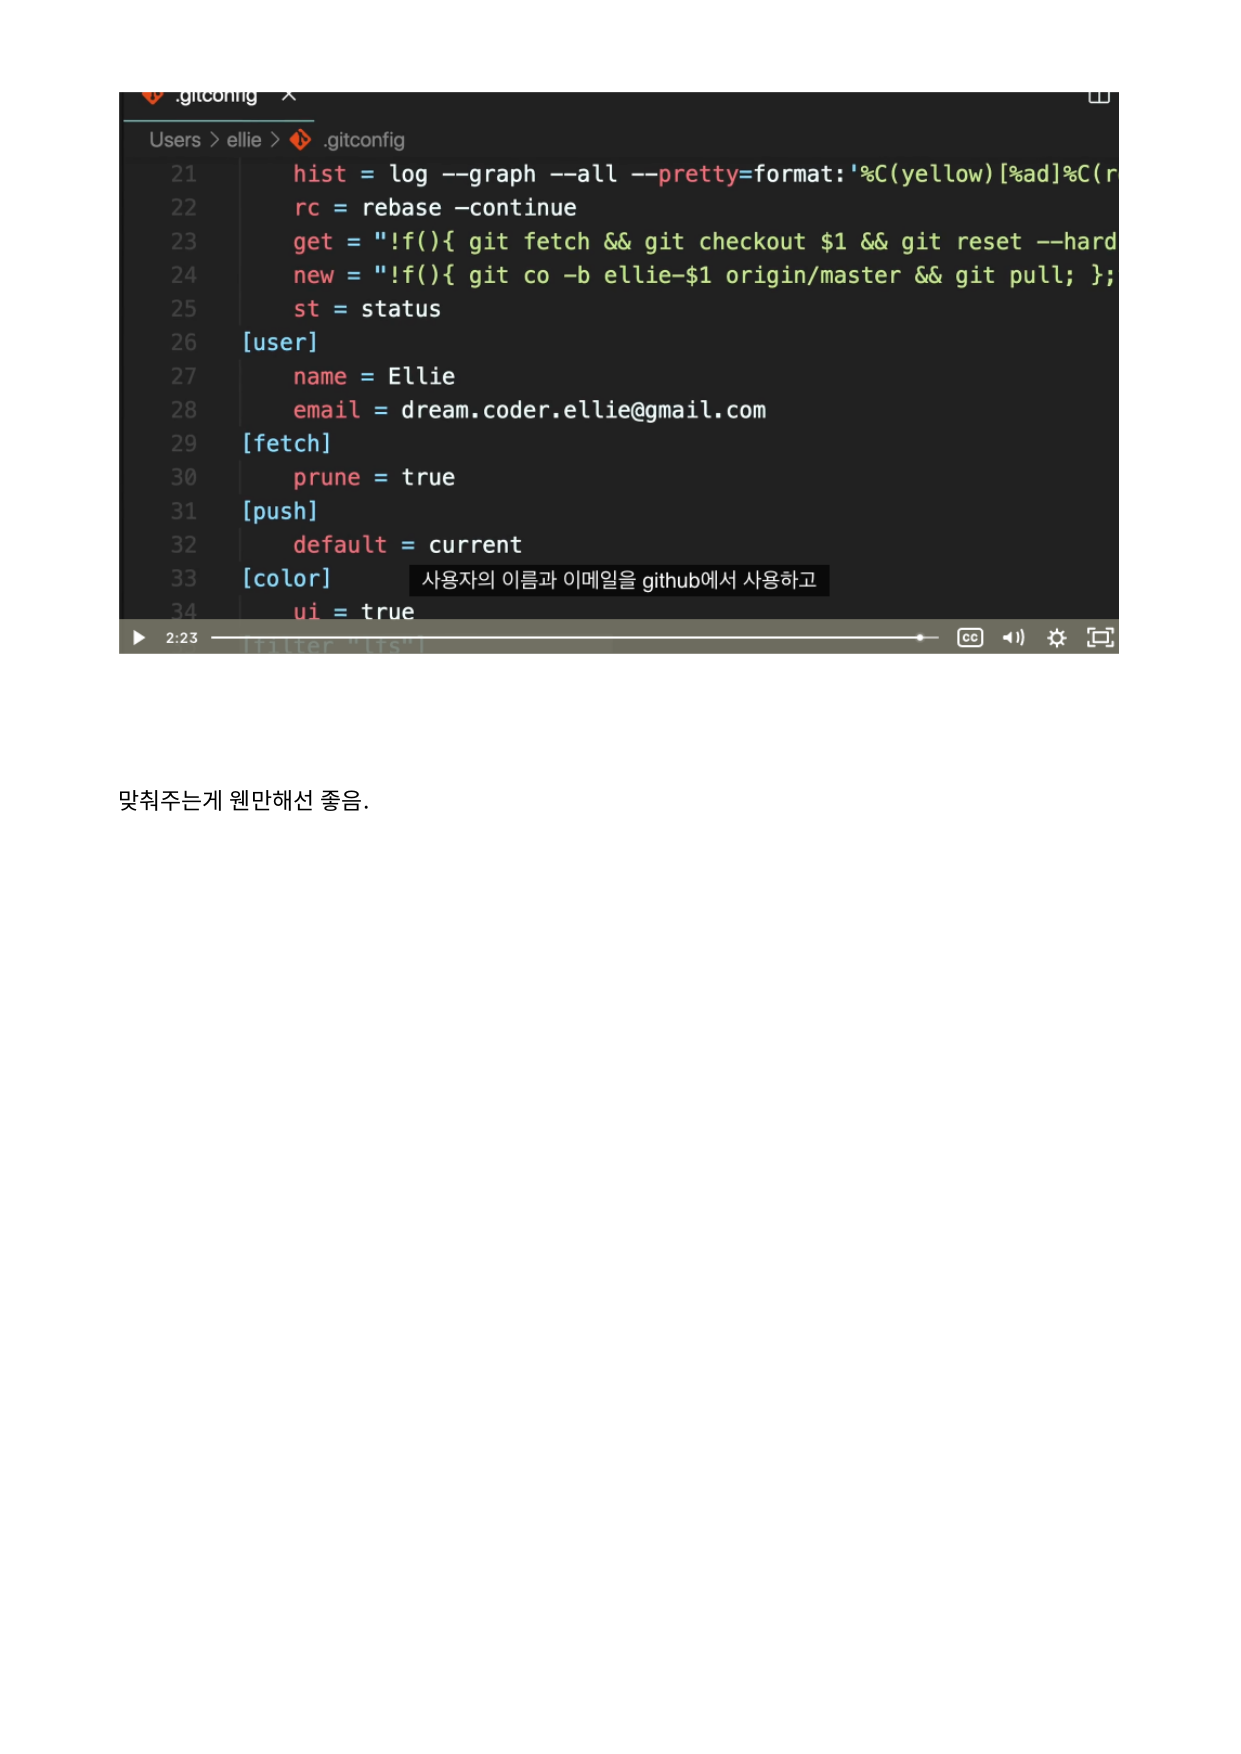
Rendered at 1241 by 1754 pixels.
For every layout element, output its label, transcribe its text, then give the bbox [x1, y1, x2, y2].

text 맞춰주는게 웬만해선 좋음. [118, 783, 1122, 816]
picture [119, 92, 1118, 654]
